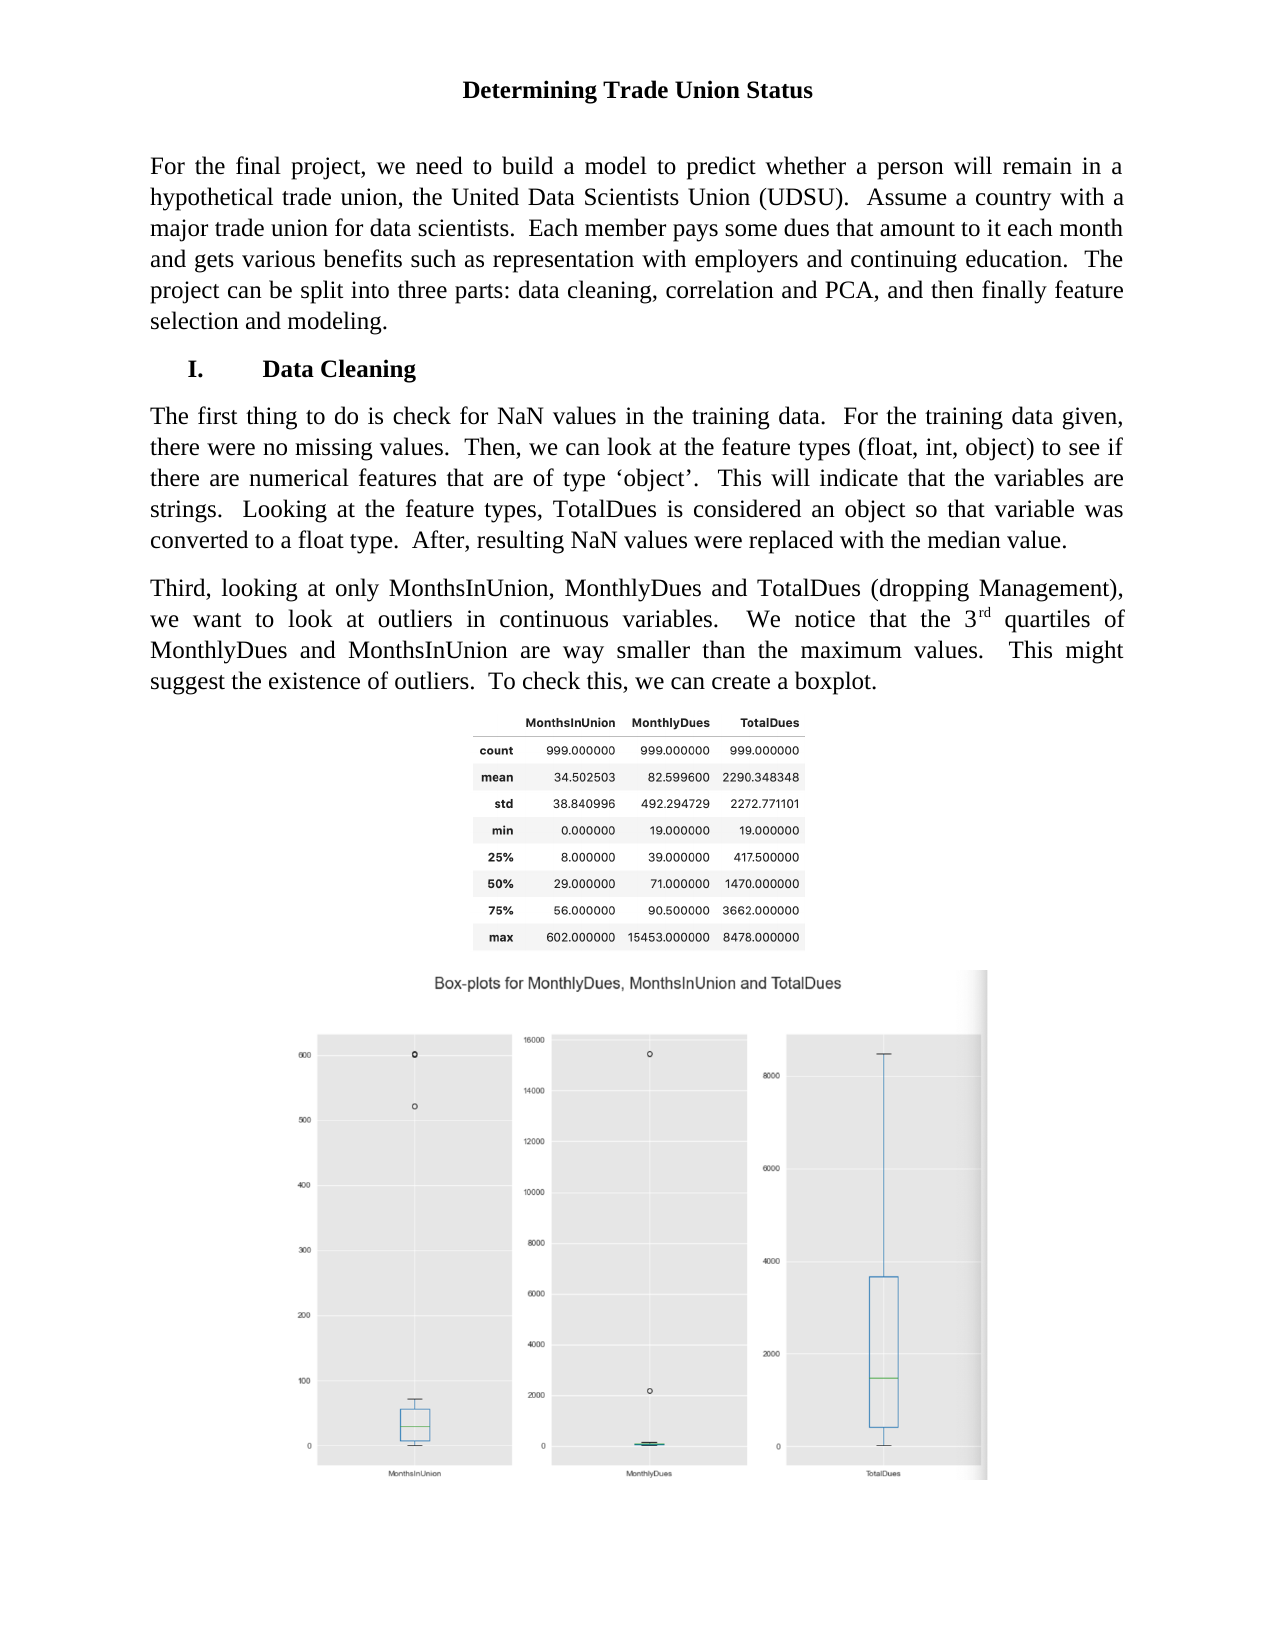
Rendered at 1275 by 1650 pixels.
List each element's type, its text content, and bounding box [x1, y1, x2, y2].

text For the final project, we need to build a model to predict whether a person will remain in a hypothetical trade union, the United Data Scientists Union (UDSU). Assume a country with a major trade union for data scientists. Each member pays some dues that amount to it each month and gets various benefits such as representation with employers and continuing education. The project can be split into three parts: data cleaning, correlation and PCA, and then finally feature selection and modeling. [150, 151, 1125, 335]
text Third, looking at only MonthsInUnion, MonthlyDues and TotalDues (dropping Management), we want to look at outliers in continuous variables. We notice that the 3rd quartiles of MonthlyDues and MonthsInUnion are way smaller than the maximum values. This might suggest the existence of outliers. To check this, we can create a boxplot. [150, 573, 1125, 695]
picture [470, 714, 805, 952]
text The first thing to do is check for NaN values in the training data. For the training data given, there were no missing values. Then, we can look at the feature types (float, int, object) to see if there are numerical features that are of type ‘object’. This will indicate that the variables are strings. Looking at the feature types, TotalDues is considered an object so that variable was converted to a float type. After, resulting NaN values were replaced with the median value. [150, 401, 1125, 554]
list Data Cleaning [187, 354, 1125, 382]
picture [287, 970, 988, 1480]
